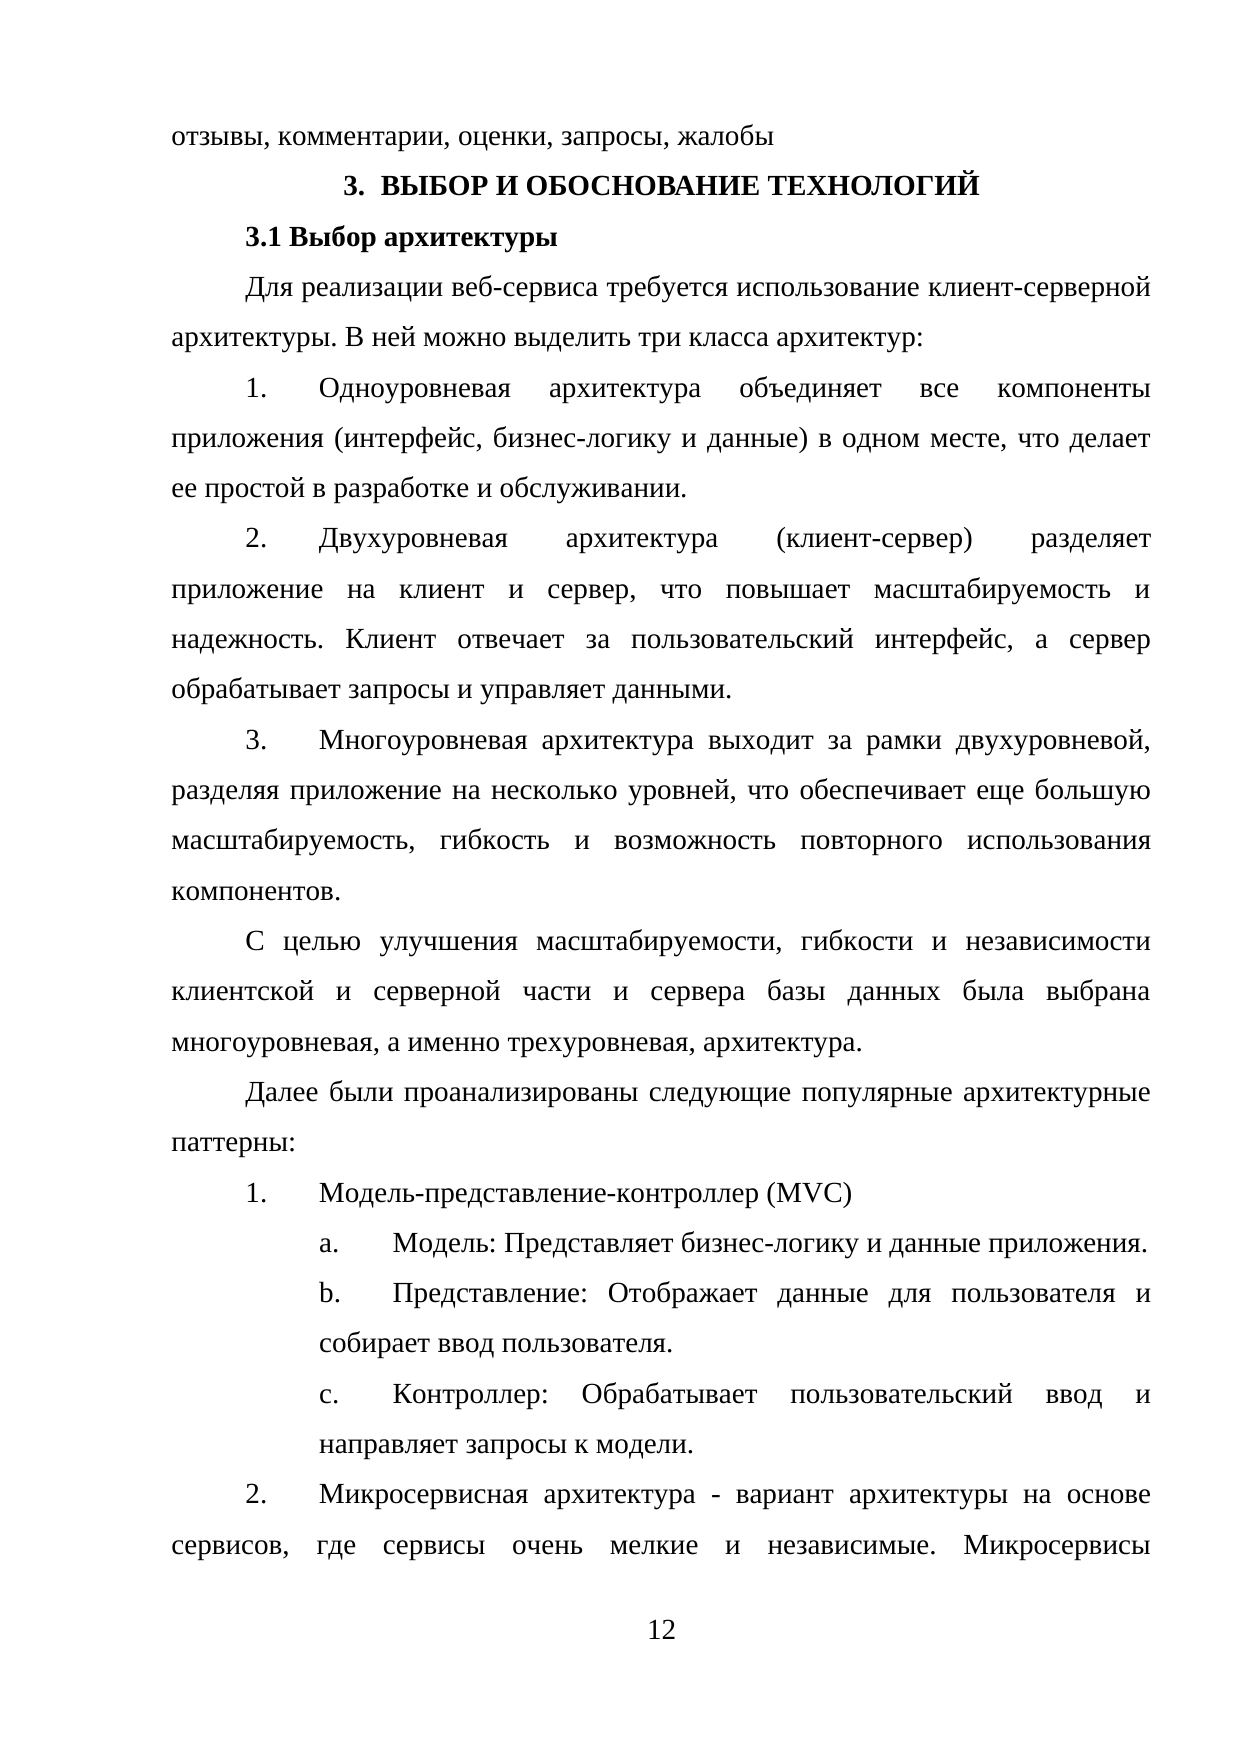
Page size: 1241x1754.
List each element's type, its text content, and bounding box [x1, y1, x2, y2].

subtitle 3.1 Выбор архитектуры [171, 219, 1152, 252]
list Двухуровневая архитектура (клиент-сервер) разделяет приложение на клиент и сервер, что повышает масштабируемость и надежность. Клиент отвечает за пользовательский интерфейс, а сервер обрабатывает запросы и управляет данными. [171, 521, 1152, 705]
text Для реализации веб-сервиса требуется использование клиент-серверной архитектуры. В ней можно выделить три класса архитектур: [171, 269, 1152, 353]
list Одноуровневая архитектура объединяет все компоненты приложения (интерфейс, бизнес-логику и данные) в одном месте, что делает ее простой в разработке и обслуживании. [171, 370, 1152, 504]
subtitle Модель-представление-контроллер (MVC) [171, 1175, 1152, 1208]
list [171, 118, 1152, 152]
subtitle Контроллер: Обрабатывает пользовательский ввод и направляет запросы к модели. [319, 1376, 1152, 1460]
subtitle Представление: Отображает данные для пользователя и собирает ввод пользователя. [319, 1275, 1152, 1359]
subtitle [171, 1477, 1152, 1560]
text Далее были проанализированы следующие популярные архитектурные паттерны: [171, 1074, 1152, 1158]
subtitle ВЫБОР И ОБОСНОВАНИЕ ТЕХНОЛОГИЙ [171, 168, 1152, 202]
text С целью улучшения масштабируемости, гибкости и независимости клиентской и серверной части и сервера базы данных была выбрана многоуровневая, а именно трехуровневая, архитектура. [171, 923, 1152, 1057]
subtitle Модель: Представляет бизнес-логику и данные приложения. [319, 1225, 1152, 1258]
list Многоуровневая архитектура выходит за рамки двухуровневой, разделяя приложение на несколько уровней, что обеспечивает еще большую масштабируемость, гибкость и возможность повторного использования компонентов. [171, 722, 1152, 906]
